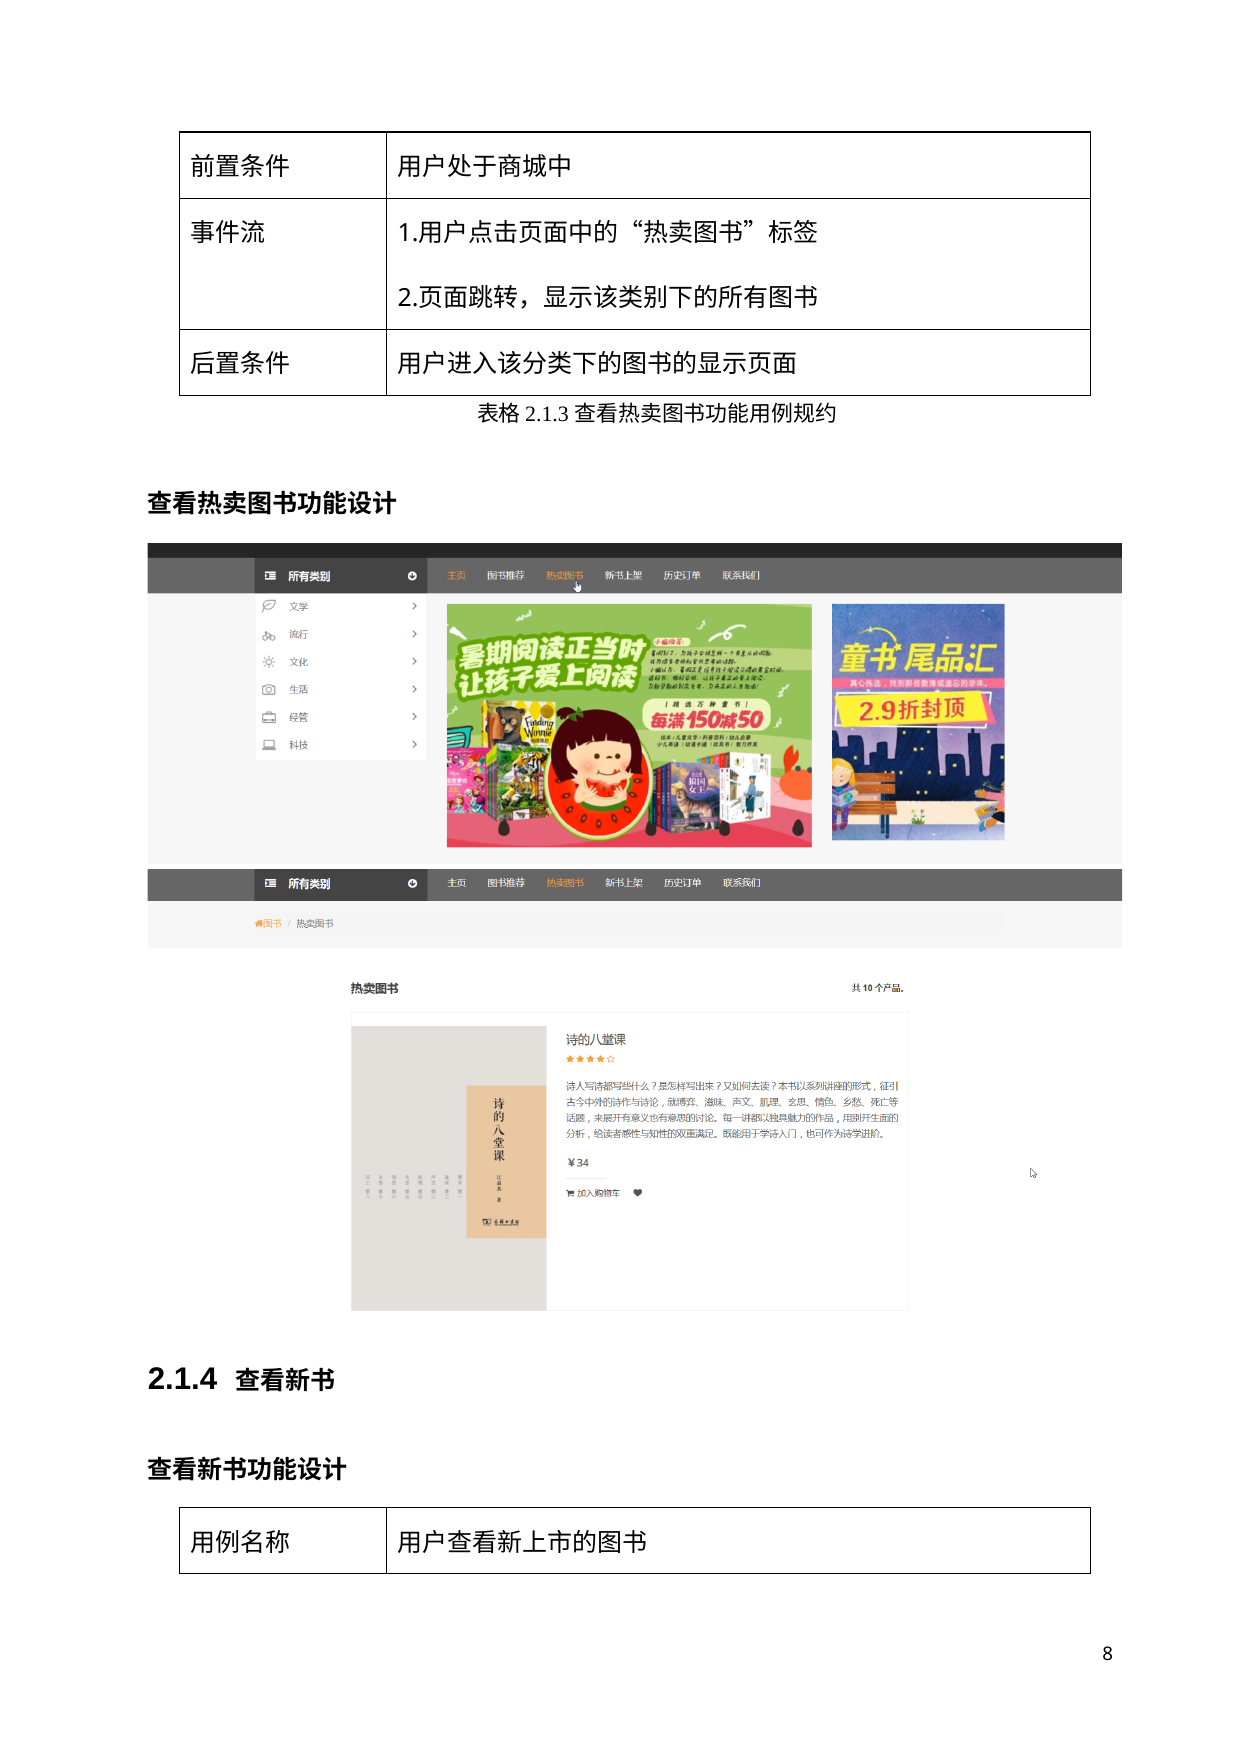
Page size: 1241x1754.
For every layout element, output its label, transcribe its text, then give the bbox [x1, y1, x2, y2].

subtitle 查看新书 [148, 1346, 1122, 1411]
table_cell 前置条件 [180, 133, 386, 197]
table_cell 事件流 [180, 199, 386, 328]
subtitle 查看新书功能设计 [148, 1436, 1122, 1501]
table_header 用例名称 [180, 1508, 386, 1573]
picture [147, 543, 1122, 864]
table_header 用户查看新上市的图书 [387, 1508, 1090, 1573]
table_cell 用户处于商城中 [387, 133, 1090, 197]
table_cell 用户进入该分类下的图书的显示页面 [387, 330, 1090, 394]
table_cell 后置条件 [180, 330, 386, 394]
text 表格2.1.3 查看热卖图书功能用例规约 [148, 396, 1122, 428]
subtitle 查看热卖图书功能设计 [148, 469, 1122, 534]
table_cell 1.用户点击页面中的“热卖图书”标签 2.页面跳转，显示该类别下的所有图书 [387, 199, 1090, 328]
picture [147, 869, 1123, 1317]
